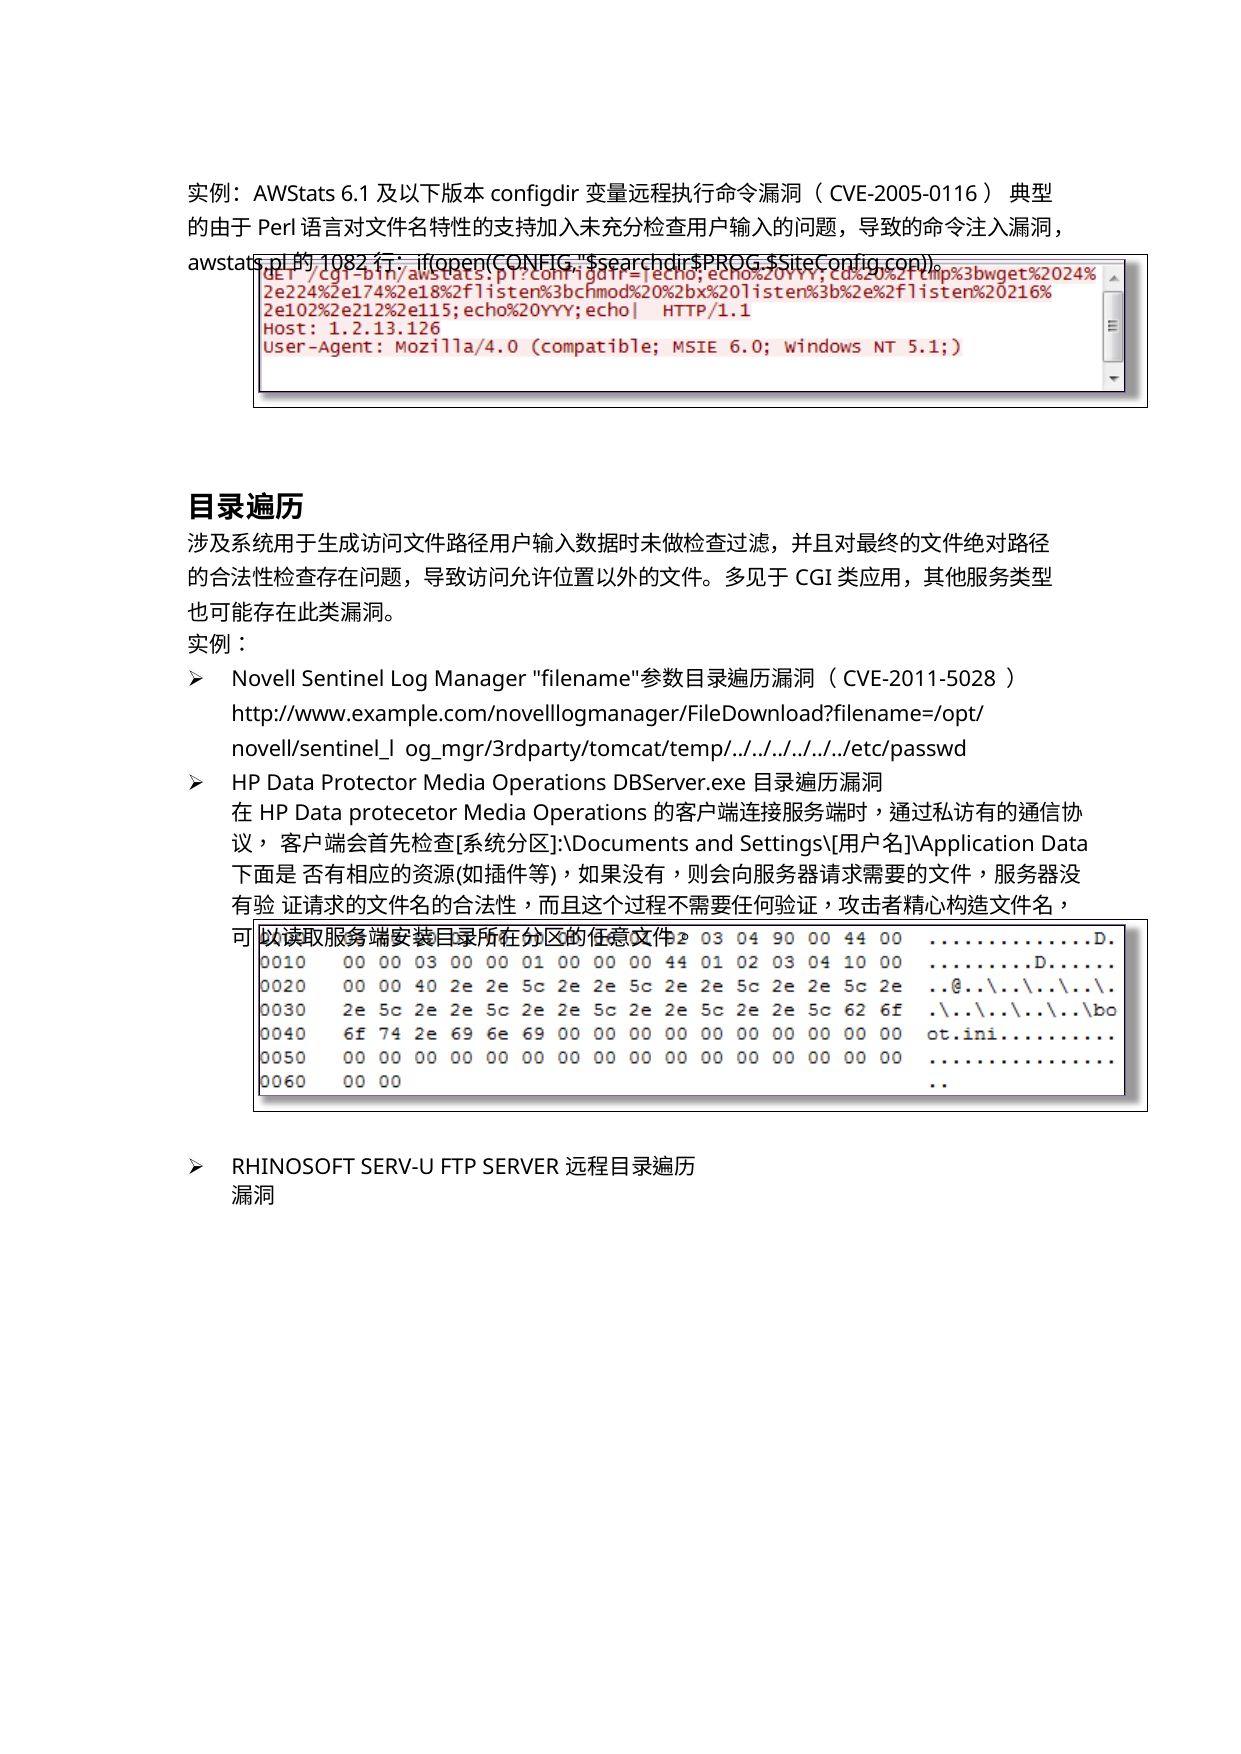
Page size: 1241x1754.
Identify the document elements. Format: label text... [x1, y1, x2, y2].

list RHINOSOFT SERV-U FTP SERVER 远程目录遍历漏洞 [187, 1151, 709, 1210]
picture [260, 926, 1124, 1095]
text 实例：AWStats 6.1 及以下版本 configdir 变量远程执行命令漏洞（ CVE-2005-0116 ） 典型的由于 Perl语言对文件名特性的支持加入未充分检查用户输入的问题，导致的命令注入漏洞，awstats.pl 的 1082 行：if(open(CONFIG,"$searchdir$PROG.$SiteConfig.con))。 [187, 176, 1054, 276]
picture [254, 255, 1147, 407]
subtitle 目录遍历 [187, 484, 709, 526]
list HP Data Protector Media Operations DBServer.exe 目录遍历漏洞 [187, 768, 1093, 796]
picture [260, 260, 1124, 391]
picture [254, 920, 1147, 1111]
text 涉及系统用于生成访问文件路径用户输入数据时未做检查过滤，并且对最终的文件绝对路径 的合法性检查存在问题，导致访问允许位置以外的文件。多见于 CGI 类应用，其他服务类型 也可能存在此类漏洞。 [187, 526, 1054, 626]
text 实例： [187, 629, 709, 659]
list Novell Sentinel Log Manager "filename"参数目录遍历漏洞（ CVE-2011-5028 ） http://www.example.com/novelllogmanager/FileDownload?filename=/opt/novell/sentinel_l og_mgr/3rdparty/tomcat/temp/../../../../../../etc/passwd [187, 662, 1052, 762]
text 在 HP Data protecetor Media Operations 的客户端连接服务端时，通过私访有的通信协议， 客户端会首先检查[系统分区]:\Documents and Settings\[用户名]\Application Data 下面是 否有相应的资源(如插件等)，如果没有，则会向服务器请求需要的文件，服务器没有验 证请求的文件名的合法性，而且这个过程不需要任何验证，攻击者精心构造文件名，可 以读取服务端安装目录所在分区的任意文件。 [231, 797, 1093, 952]
